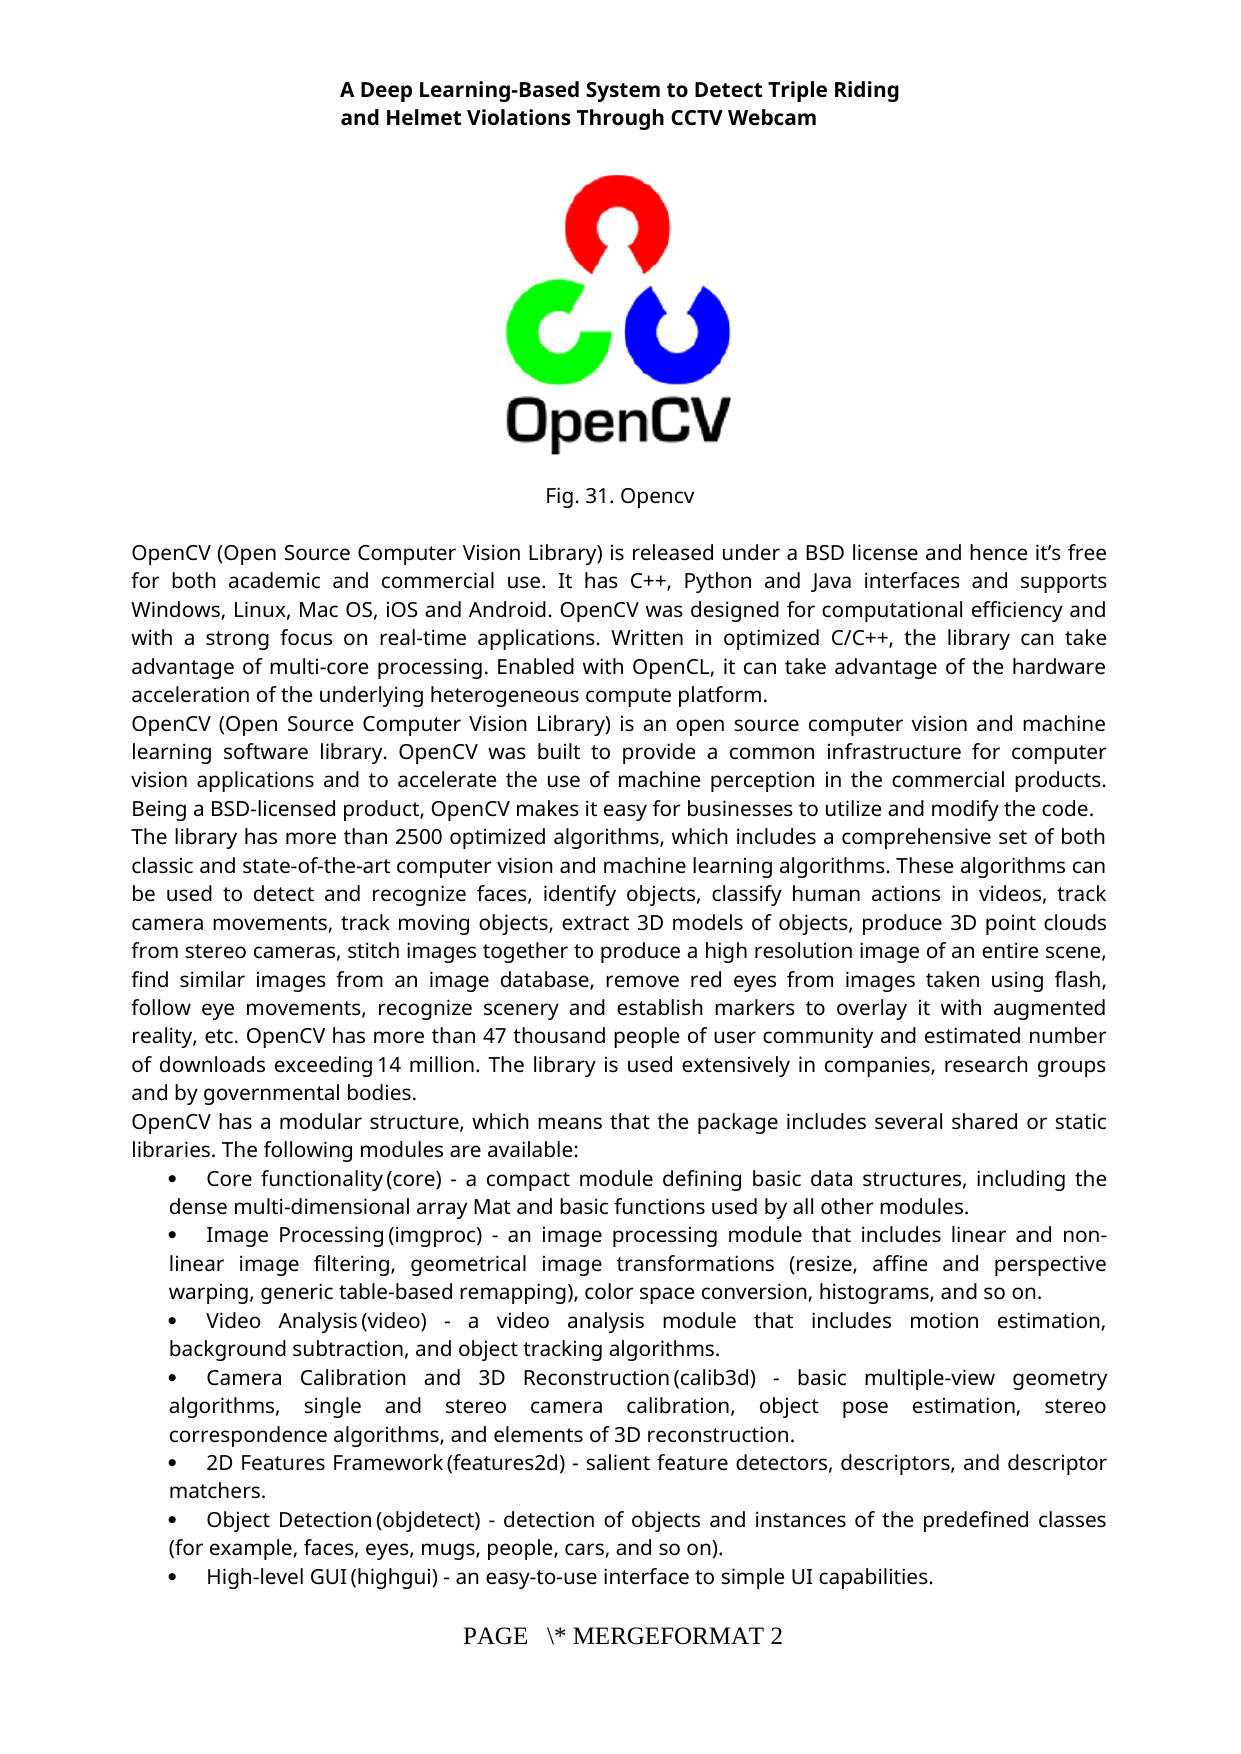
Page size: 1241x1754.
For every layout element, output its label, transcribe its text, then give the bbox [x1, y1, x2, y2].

list 2D Features Framework (features2d) - salient feature detectors, descriptors, and descriptor matchers. [169, 1448, 1108, 1505]
list Image Processing (imgproc) - an image processing module that includes linear and non-linear image filtering, geometrical image transformations (resize, affine and perspective warping, generic table-based remapping), color space conversion, histograms, and so on. [169, 1221, 1108, 1306]
text OpenCV (Open Source Computer Vision Library) is released under a BSD license and hence it’s free for both academic and commercial use. It has C++, Python and Java interfaces and supports Windows, Linux, Mac OS, iOS and Android. OpenCV was designed for computational efficiency and with a strong focus on real-time applications. Written in optimized C/C++, the library can take advantage of multi-core processing. Enabled with OpenCL, it can take advantage of the hardware acceleration of the underlying heterogeneous compute platform. [131, 538, 1108, 709]
text Fig. 31. Opencv [131, 481, 1108, 510]
text OpenCV (Open Source Computer Vision Library) is an open source computer vision and machine learning software library. OpenCV was built to provide a common infrastructure for computer vision applications and to accelerate the use of machine perception in the commercial products. Being a BSD-licensed product, OpenCV makes it easy for businesses to utilize and modify the code. [131, 709, 1108, 822]
list High-level GUI (highgui) - an easy-to-use interface to simple UI capabilities. [169, 1562, 1108, 1590]
picture [450, 150, 789, 482]
list Video Analysis (video) - a video analysis module that includes motion estimation, background subtraction, and object tracking algorithms. [169, 1306, 1108, 1363]
list Object Detection (objdetect) - detection of objects and instances of the predefined classes (for example, faces, eyes, mugs, people, cars, and so on). [169, 1505, 1108, 1562]
list Camera Calibration and 3D Reconstruction (calib3d) - basic multiple-view geometry algorithms, single and stereo camera calibration, object pose estimation, stereo correspondence algorithms, and elements of 3D reconstruction. [169, 1363, 1108, 1448]
list Core functionality (core) - a compact module defining basic data structures, including the dense multi-dimensional array Mat and basic functions used by all other modules. [169, 1164, 1108, 1221]
text OpenCV has a modular structure, which means that the package includes several shared or static libraries. The following modules are available: [131, 1107, 1108, 1164]
text The library has more than 2500 optimized algorithms, which includes a comprehensive set of both classic and state-of-the-art computer vision and machine learning algorithms. These algorithms can be used to detect and recognize faces, identify objects, classify human actions in videos, track camera movements, track moving objects, extract 3D models of objects, produce 3D point clouds from stereo cameras, stitch images together to produce a high resolution image of an entire scene, find similar images from an image database, remove red eyes from images taken using flash, follow eye movements, recognize scenery and establish markers to overlay it with augmented reality, etc. OpenCV has more than 47 thousand people of user community and estimated number of downloads exceeding 14 million. The library is used extensively in companies, research groups and by governmental bodies. [131, 822, 1108, 1107]
